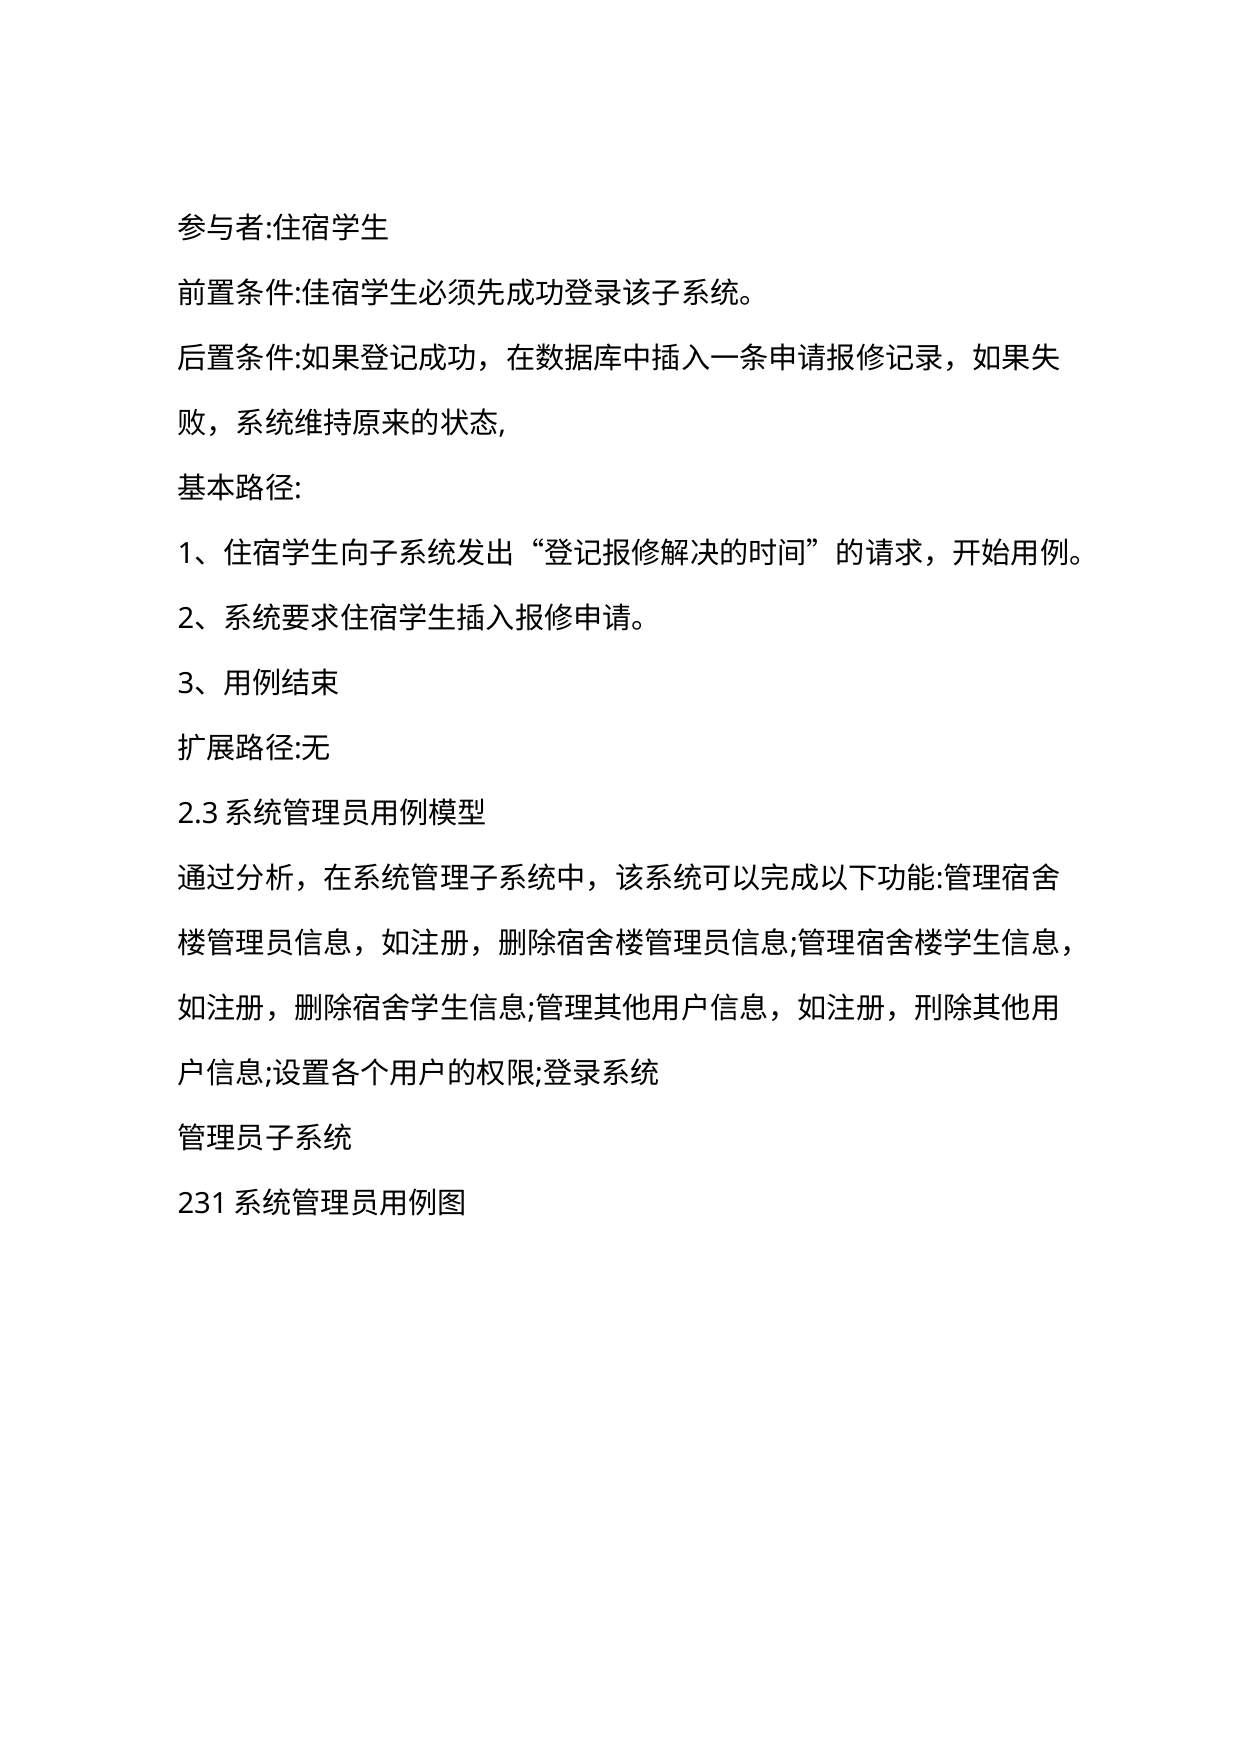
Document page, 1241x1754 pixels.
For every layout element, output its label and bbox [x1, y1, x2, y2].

text [177, 193, 1087, 1233]
